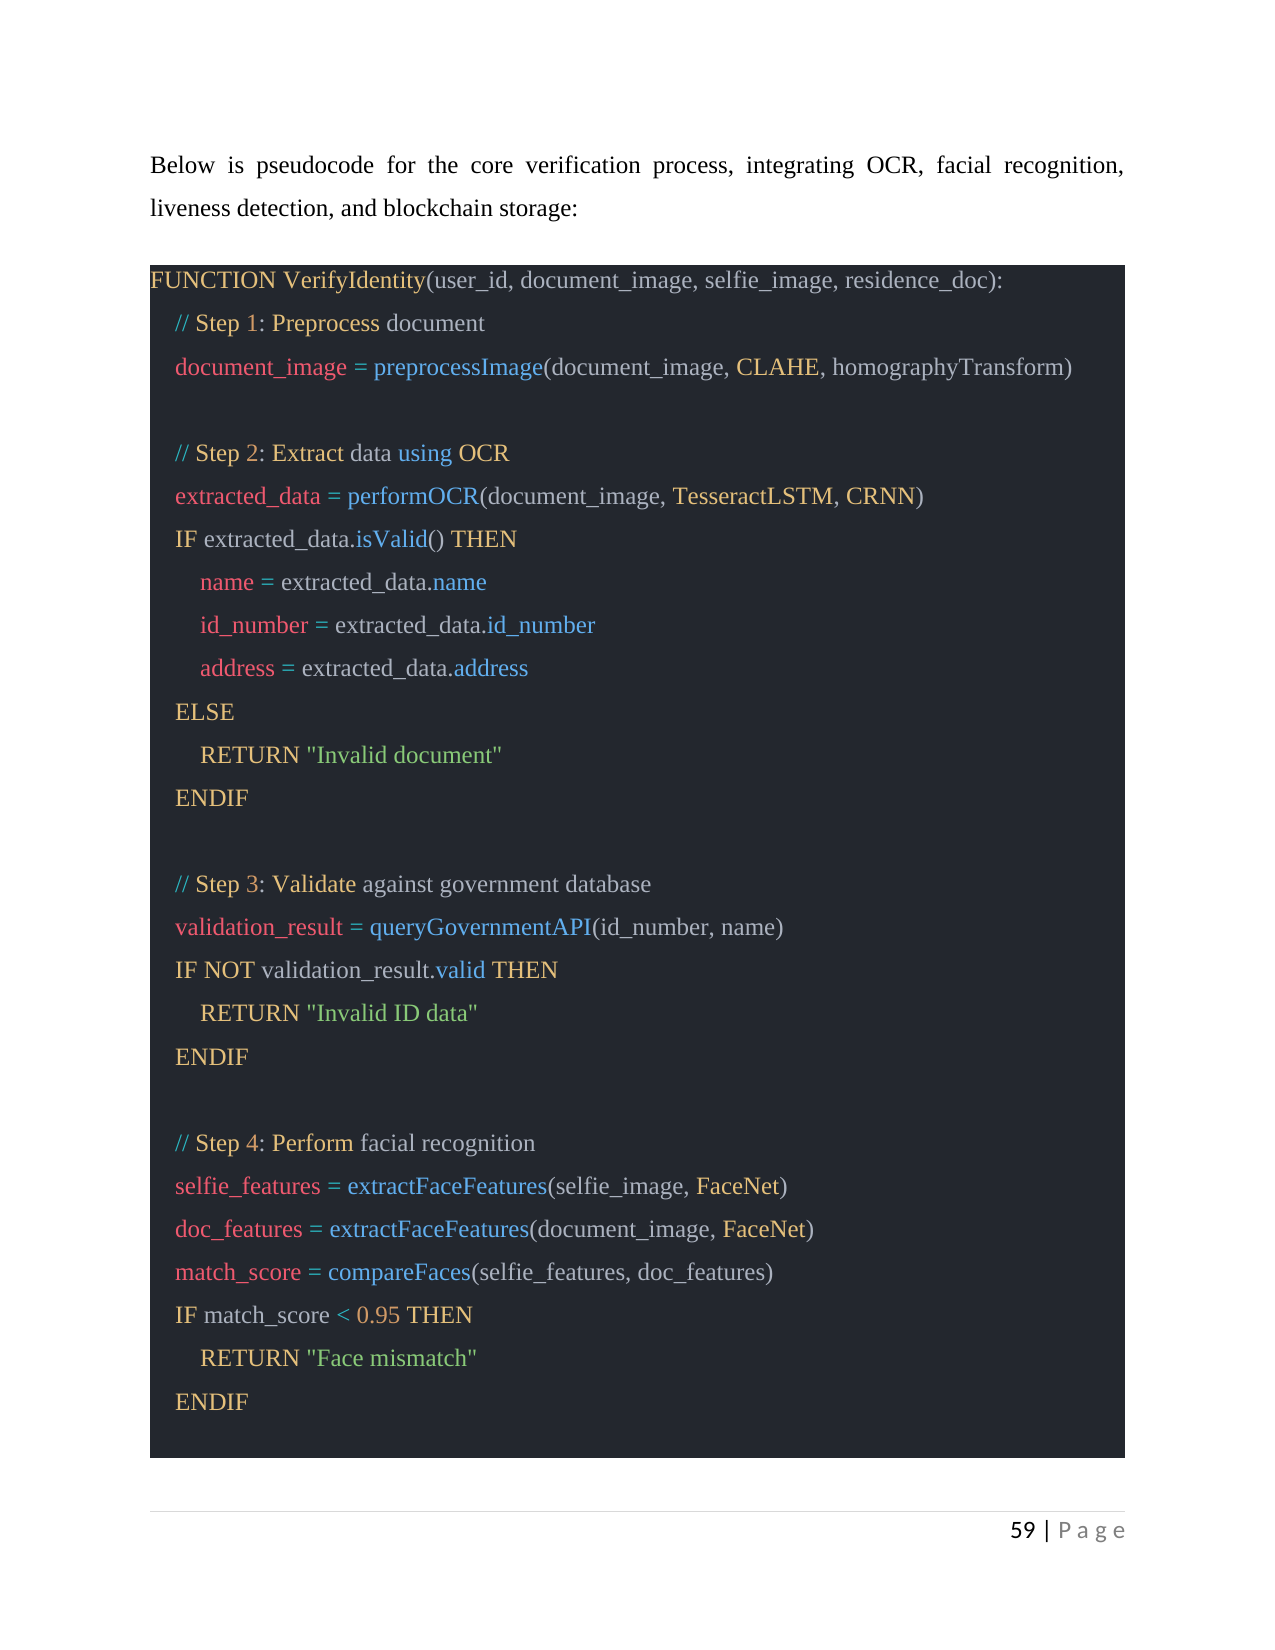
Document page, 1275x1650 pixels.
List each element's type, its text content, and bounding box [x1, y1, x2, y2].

text ELSE [150, 697, 1125, 725]
text Below is pseudocode for the core verification process, integrating OCR, facial recognition, liveness detection, and blockchain storage: [150, 150, 1125, 222]
text IF NOT validation_result.valid THEN [150, 955, 1125, 984]
text match_score = compareFaces(selfie_features, doc_features) [150, 1257, 1125, 1286]
text validation_result = queryGovernmentAPI(id_number, name) [150, 912, 1125, 941]
text // Step 4: Perform facial recognition [150, 1128, 1125, 1157]
text name = extracted_data.name [150, 567, 1125, 596]
text ENDIF [150, 1387, 1125, 1415]
text // Step 1: Preprocess document [150, 308, 1125, 337]
text document_image = preprocessImage(document_image, CLAHE, homographyTransform) [150, 352, 1125, 380]
text IF extracted_data.isValid() THEN [150, 524, 1125, 553]
text doc_features = extractFaceFeatures(document_image, FaceNet) [150, 1214, 1125, 1243]
text // Step 3: Validate against government database [150, 869, 1125, 898]
text selfie_features = extractFaceFeatures(selfie_image, FaceNet) [150, 1171, 1125, 1200]
text // Step 2: Extract data using OCR [150, 438, 1125, 467]
text RETURN "Face mismatch" [150, 1343, 1125, 1372]
text ENDIF [150, 783, 1125, 812]
text FUNCTION VerifyIdentity(user_id, document_image, selfie_image, residence_doc): [150, 265, 1125, 294]
text RETURN "Invalid ID data" [150, 998, 1125, 1027]
text address = extracted_data.address [150, 653, 1125, 682]
text IF match_score < 0.95 THEN [150, 1300, 1125, 1329]
text id_number = extracted_data.id_number [150, 610, 1125, 639]
text RETURN "Invalid document" [150, 740, 1125, 768]
text extracted_data = performOCR(document_image, TesseractLSTM, CRNN) [150, 481, 1125, 510]
text ENDIF [150, 1042, 1125, 1070]
